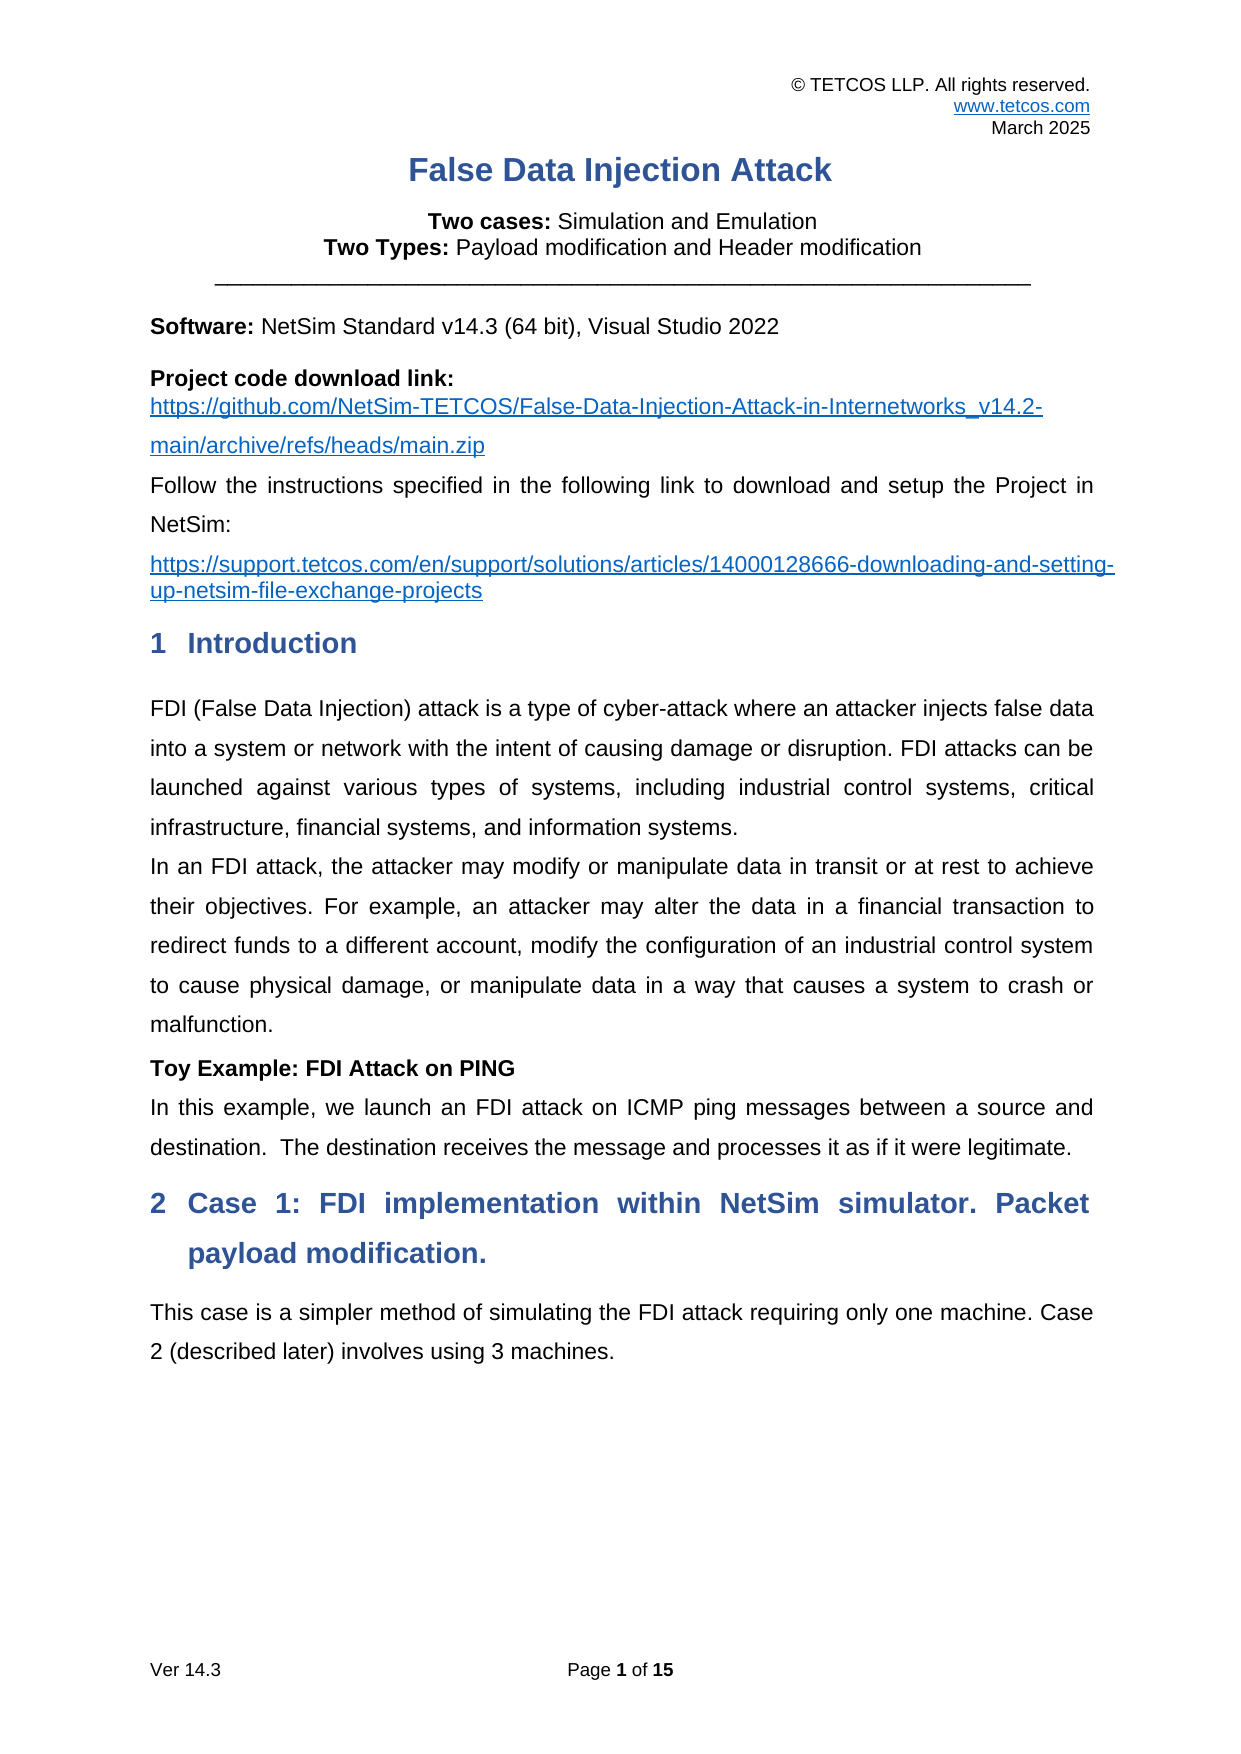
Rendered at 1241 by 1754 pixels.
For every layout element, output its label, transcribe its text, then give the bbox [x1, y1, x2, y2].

text Project code download link: [150, 365, 1095, 392]
subtitle Case 1: FDI implementation within NetSim simulator. Packet payload modification. [150, 1186, 1090, 1269]
text ________________________________________________________________ [150, 260, 1095, 287]
text https://github.com/NetSim-TETCOS/False-Data-Injection-Attack-in-Internetworks_v14.2-main/archive/refs/heads/main.zip [150, 393, 1095, 458]
text In this example, we launch an FDI attack on ICMP ping messages between a source and destination. The destination receives the message and processes it as if it were legitimate. [150, 1094, 1095, 1160]
subtitle Introduction [150, 640, 1090, 656]
text Software: NetSim Standard v14.3 (64 bit), Visual Studio 2022 [150, 313, 1095, 364]
text This case is a simpler method of simulating the FDI attack requiring only one machine. Case 2 (described later) involves using 3 machines. [150, 1299, 1095, 1365]
text In an FDI attack, the attacker may modify or manipulate data in transit or at rest to achieve their objectives. For example, an attacker may alter the data in a financial transaction to redirect funds to a different account, modify the configuration of an industrial control system to cause physical damage, or manipulate data in a way that causes a system to crash or malfunction. [150, 853, 1095, 1037]
text https://support.tetcos.com/en/support/solutions/articles/14000128666-downloading-and-setting-up-netsim-file-exchange-projects [150, 551, 1122, 603]
subtitle Toy Example: FDI Attack on PING [150, 1055, 1090, 1081]
text FDI (False Data Injection) attack is a type of cyber-attack where an attacker injects false data into a system or network with the intent of causing damage or disruption. FDI attacks can be launched against various types of systems, including industrial control systems, critical infrastructure, financial systems, and information systems. [150, 695, 1095, 840]
text Two cases: Simulation and Emulation [150, 208, 1095, 234]
text Follow the instructions specified in the following link to download and setup the Project in NetSim: [150, 472, 1095, 537]
text False Data Injection Attack [150, 150, 1090, 188]
text Two Types: Payload modification and Header modification [150, 234, 1095, 260]
